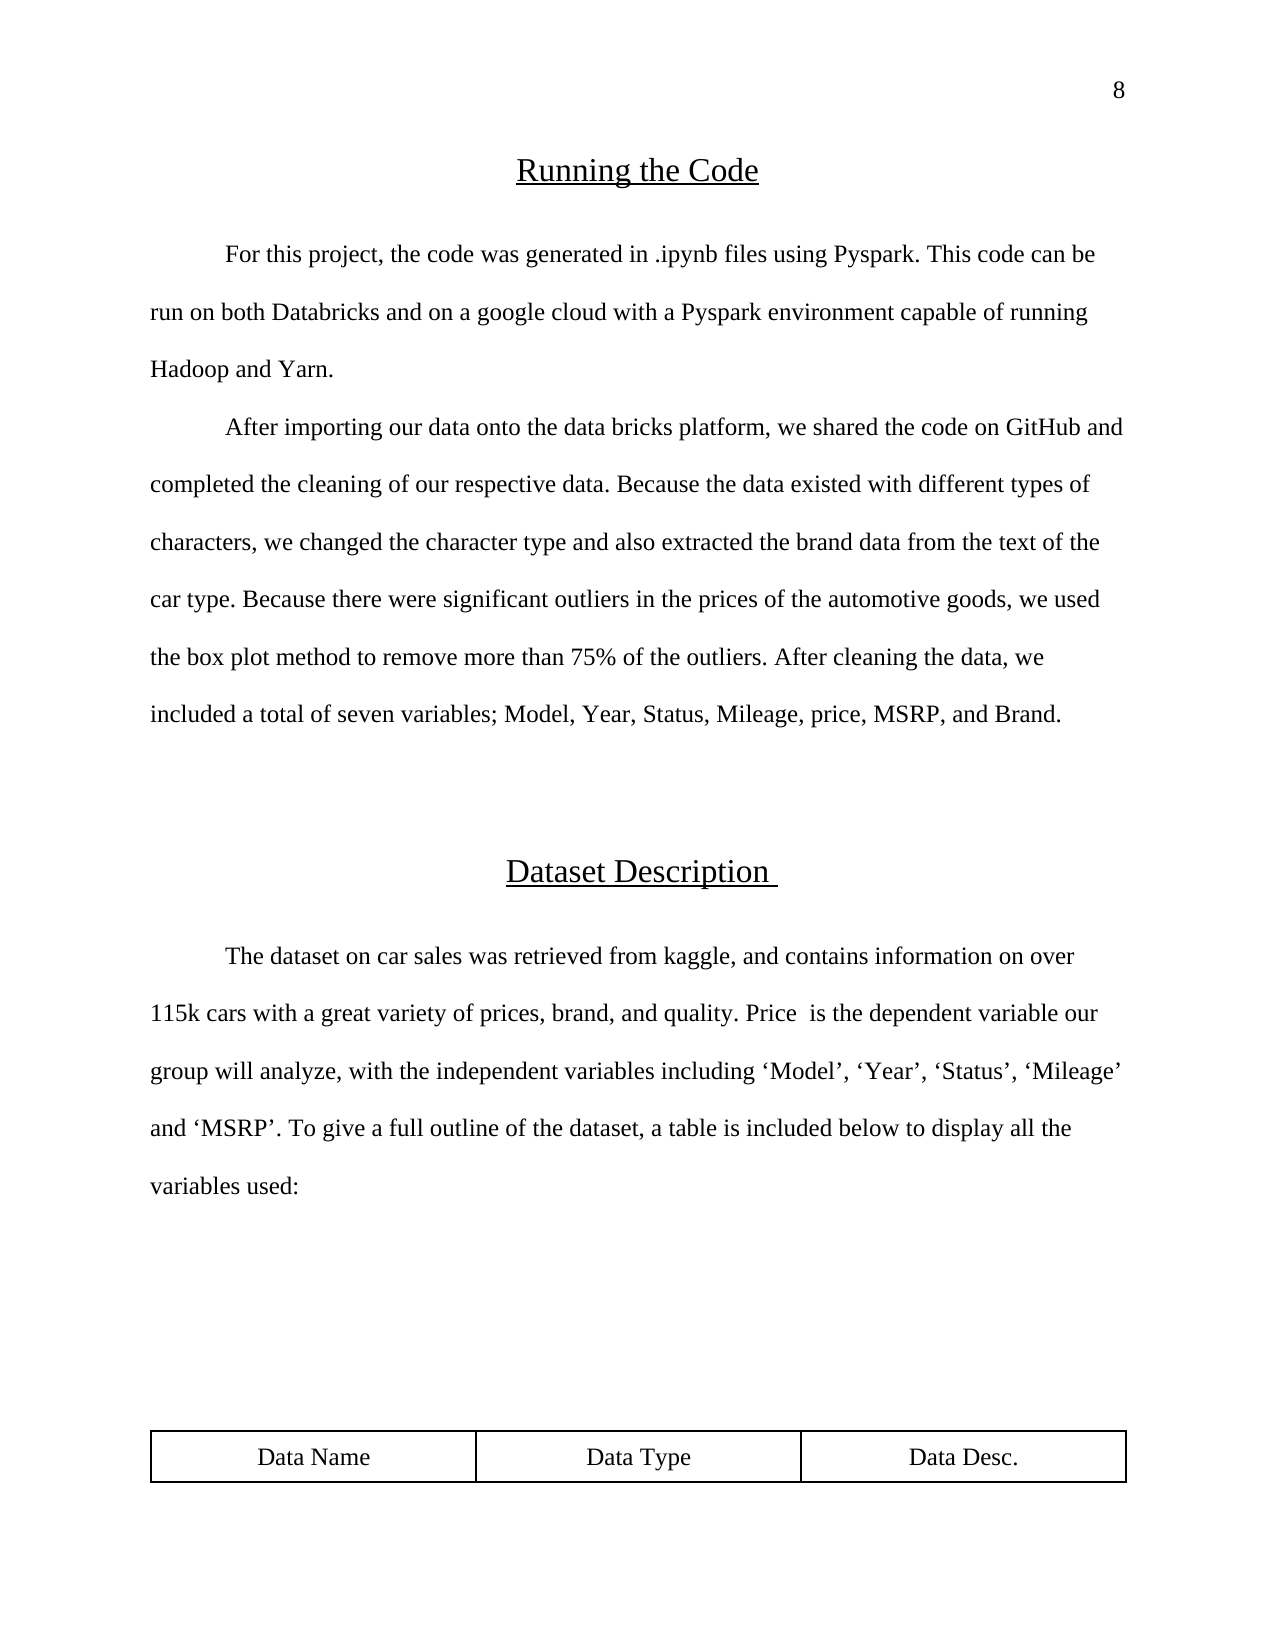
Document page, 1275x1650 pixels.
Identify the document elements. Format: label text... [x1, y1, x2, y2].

text After importing our data onto the data bricks platform, we shared the code on GitHub and completed the cleaning of our respective data. Because the data existed with different types of characters, we changed the character type and also extracted the brand data from the text of the car type. Because there were significant outliers in the prices of the automotive goods, we used the box plot method to remove more than 75% of the outliers. After cleaning the data, we included a total of seven variables; Model, Year, Status, Mileage, price, MSRP, and Brand. [150, 412, 1125, 728]
table_header Data Desc. [802, 1432, 1125, 1481]
text The dataset on car sales was retrieved from kaggle, and contains information on over 115k cars with a great variety of prices, brand, and quality. Price is the dependent variable our group will analyze, with the independent variables including ‘Model’, ‘Year’, ‘Status’, ‘Mileage’ and ‘MSRP’. To give a full outline of the dataset, a table is included below to display all the variables used: [150, 941, 1125, 1199]
subtitle Dataset Description [150, 852, 1125, 890]
subtitle Running the Code [150, 150, 1125, 188]
table_header Data Type [477, 1432, 800, 1481]
table_header Data Name [152, 1432, 475, 1481]
text For this project, the code was generated in .ipynb files using Pyspark. This code can be run on both Databricks and on a google cloud with a Pyspark environment capable of running Hadoop and Yarn. [150, 239, 1125, 383]
